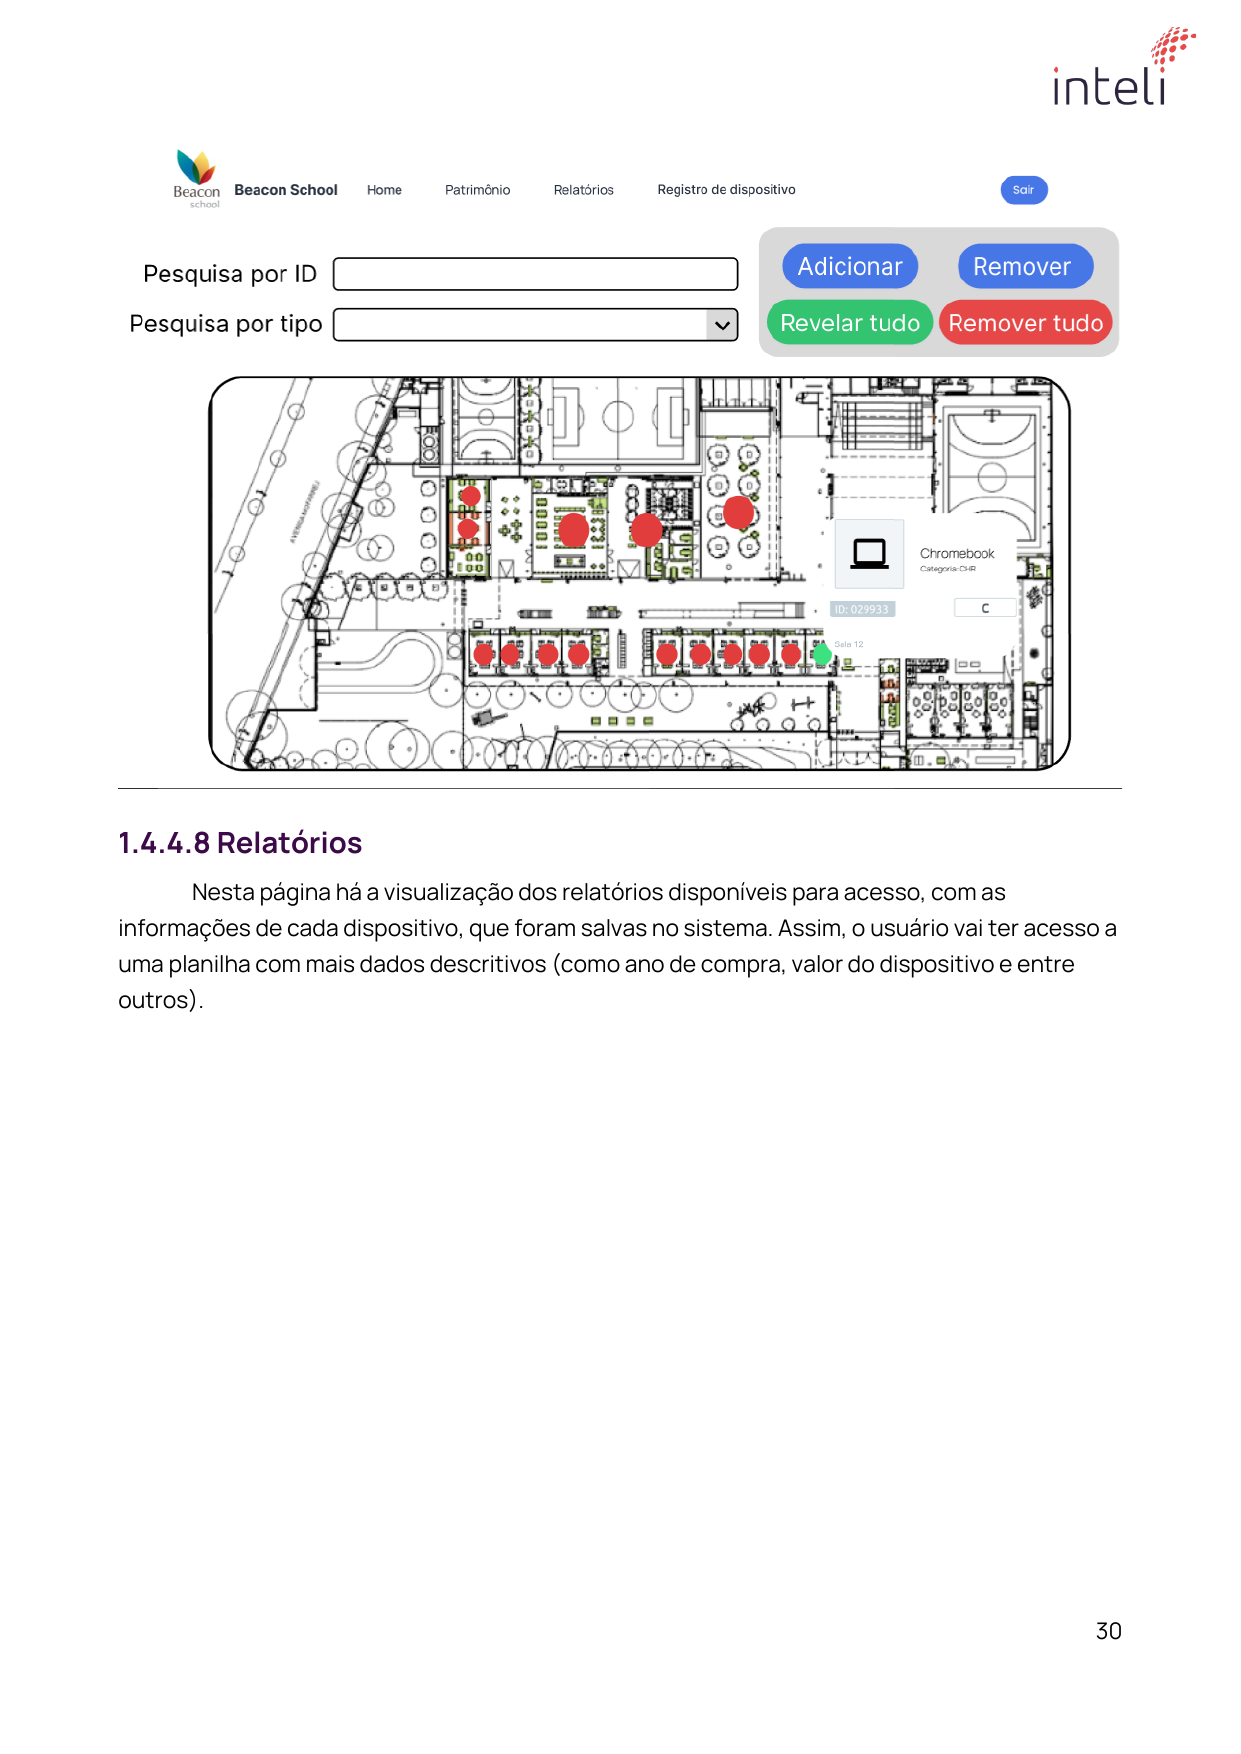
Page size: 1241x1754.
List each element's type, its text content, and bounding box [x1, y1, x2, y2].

subtitle 1.4.4.8 Relatórios [118, 822, 1122, 862]
picture [1054, 27, 1197, 105]
text Nesta página há a visualização dos relatórios disponíveis para acesso, com as informações de cada dispositivo, que foram salvas no sistema. Assim, o usuário vai ter acesso a uma planilha com mais dados descritivos (como ano de compra, valor do dispositivo e entre outros). [118, 876, 1122, 1124]
picture [118, 134, 1123, 789]
